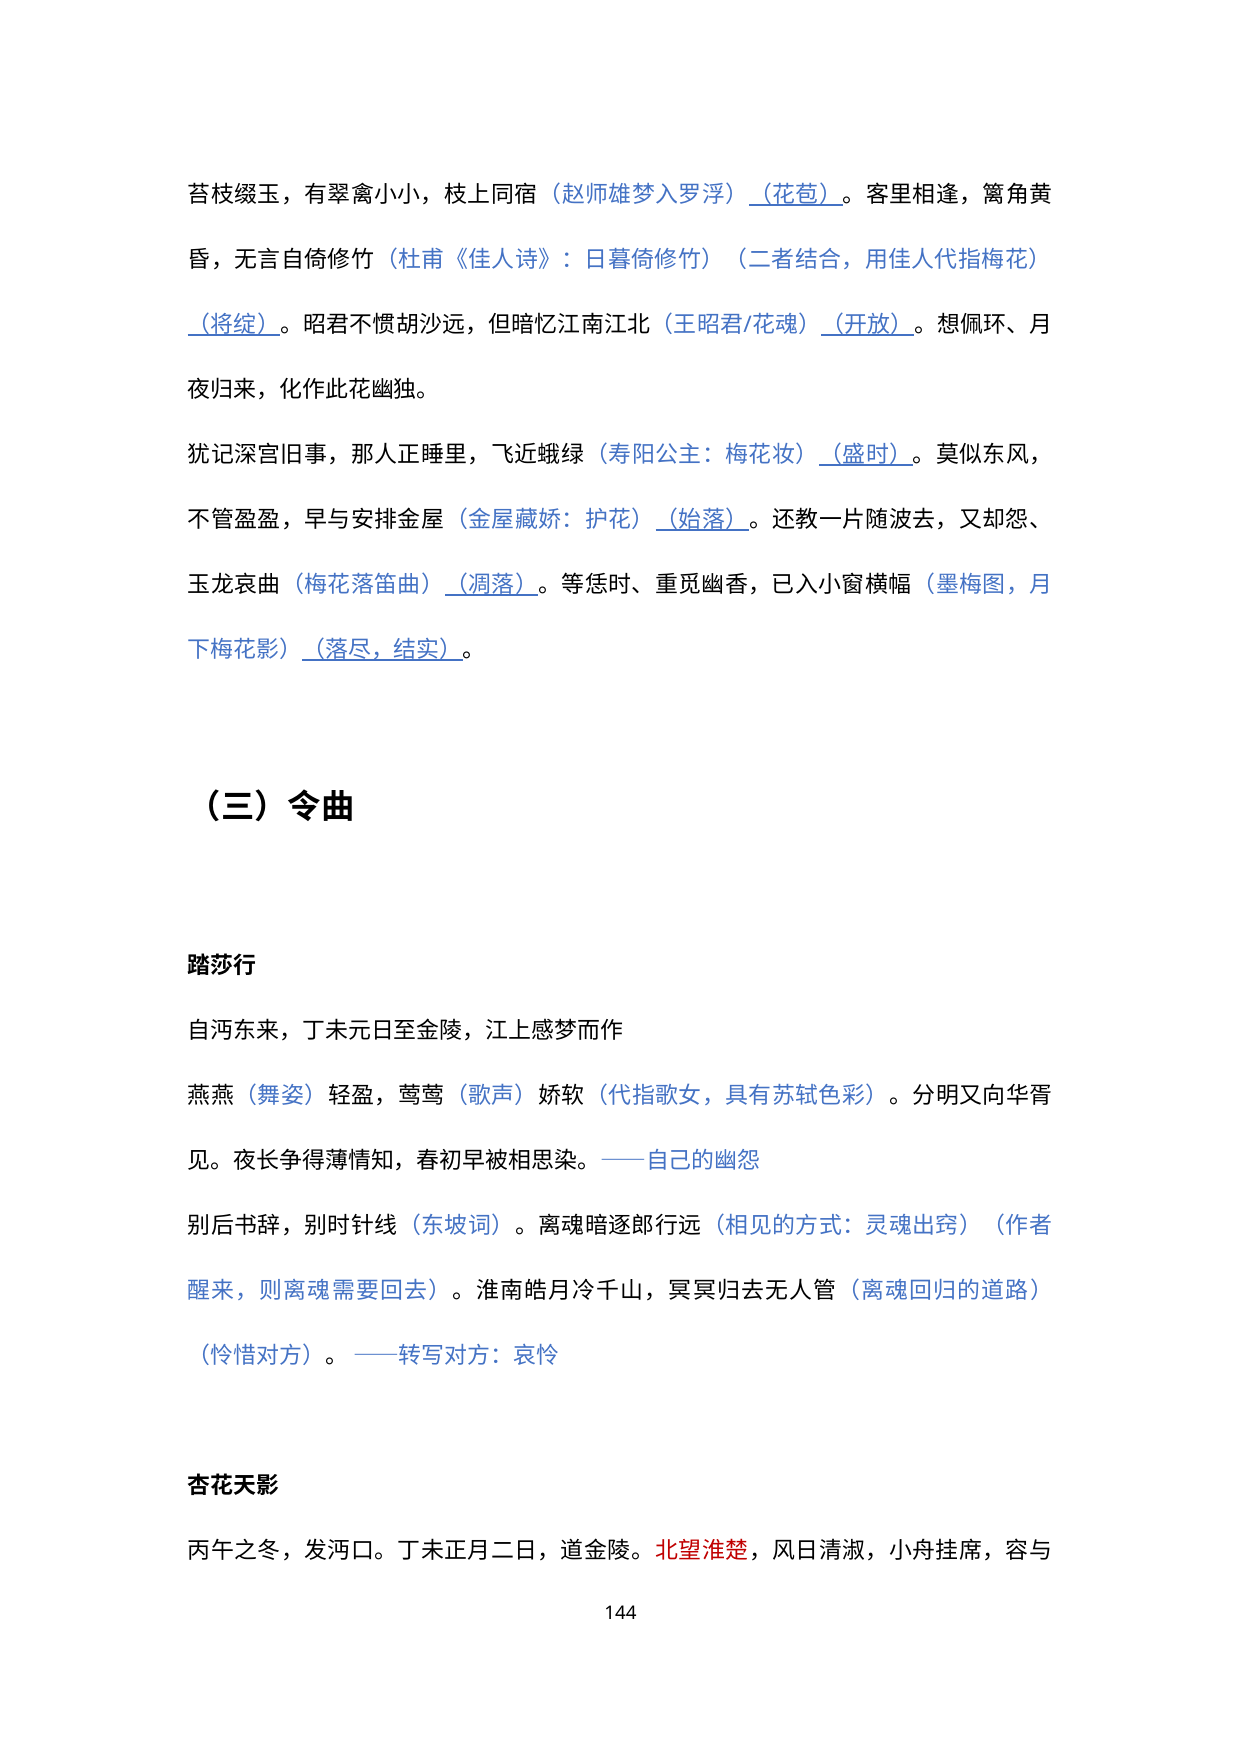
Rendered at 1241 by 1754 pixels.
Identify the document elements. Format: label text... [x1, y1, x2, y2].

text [187, 1517, 1053, 1582]
text 苔枝缀玉，有翠禽小小，枝上同宿（赵师雄梦入罗浮）（花苞）。客里相逢，篱角黄昏，无言自倚修竹（杜甫《佳人诗》：日暮倚修竹）（二者结合，用佳人代指梅花）（将绽）。昭君不惯胡沙远，但暗忆江南江北（王昭君/花魂）（开放）。想佩环、月夜归来，化作此花幽独。 [187, 160, 1053, 420]
text 自沔东来，丁未元日至金陵，江上感梦而作 [187, 997, 1053, 1062]
text 犹记深宫旧事，那人正睡里，飞近蛾绿（寿阳公主：梅花妆）（盛时）。莫似东风，不管盈盈，早与安排金屋（金屋藏娇：护花）（始落）。还教一片随波去，又却怨、玉龙哀曲（梅花落笛曲）（凋落）。等恁时、重觅幽香，已入小窗横幅（墨梅图，月下梅花影）（落尽，结实）。 [187, 420, 1053, 680]
text 杏花天影 [187, 1452, 1053, 1517]
subtitle （三）令曲 [187, 772, 1053, 837]
text 燕燕（舞姿）轻盈，莺莺（歌声）娇软（代指歌女，具有苏轼色彩）。分明又向华胥见。夜长争得薄情知，春初早被相思染。——自己的幽怨 [187, 1062, 1053, 1192]
text 别后书辞，别时针线（东坡词）。离魂暗逐郎行远（相见的方式：灵魂出窍）（作者醒来，则离魂需要回去）。淮南皓月冷千山，冥冥归去无人管（离魂回归的道路）（怜惜对方）。 ——转写对方：哀怜 [187, 1192, 1053, 1387]
text 踏莎行 [187, 932, 1053, 997]
